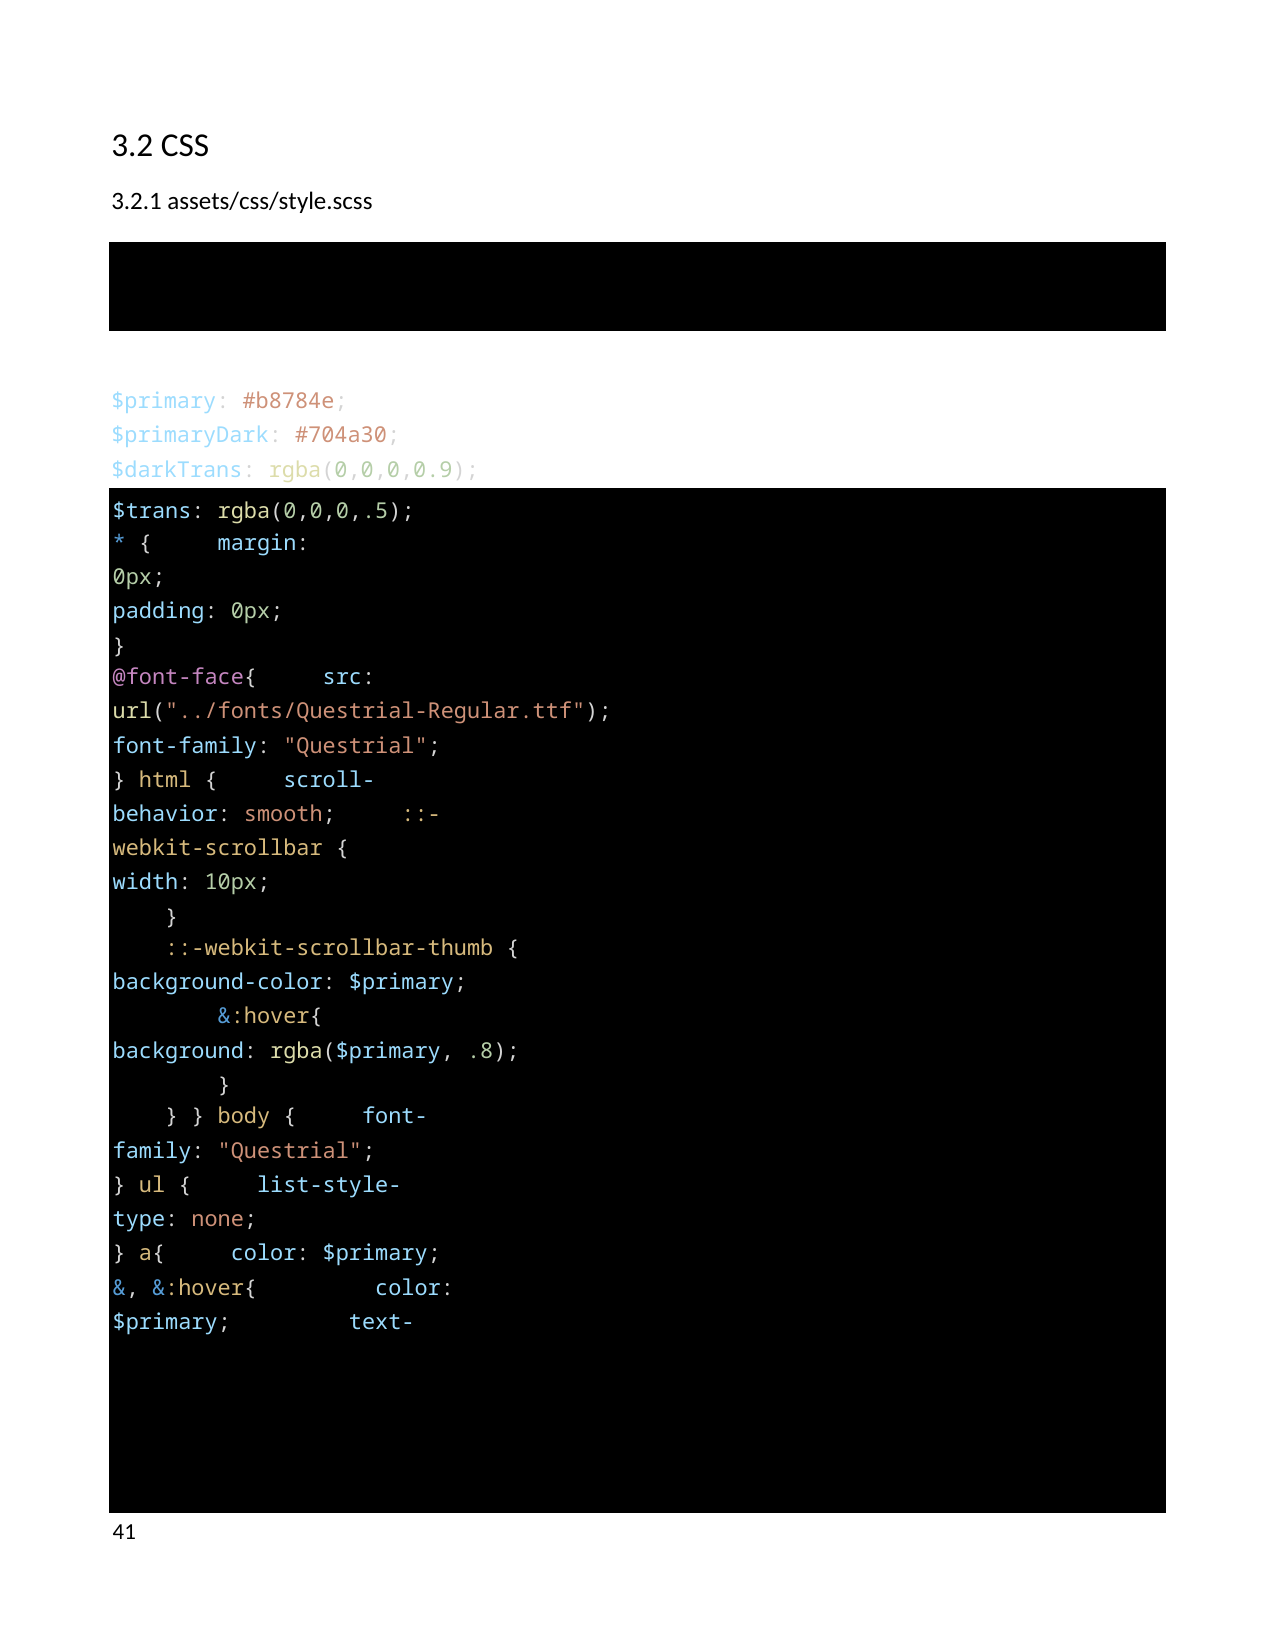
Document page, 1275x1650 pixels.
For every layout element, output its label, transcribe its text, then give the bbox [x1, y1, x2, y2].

text $primary: #b8784e; [111, 385, 618, 415]
subtitle 3.2.1 assets/css/style.scss [111, 185, 750, 215]
text $primaryDark: #704a30; [111, 419, 618, 449]
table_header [109, 488, 1166, 1497]
text $darkTrans: rgba(0,0,0,0.9); [111, 453, 618, 483]
subtitle 3.2 CSS [111, 124, 750, 164]
